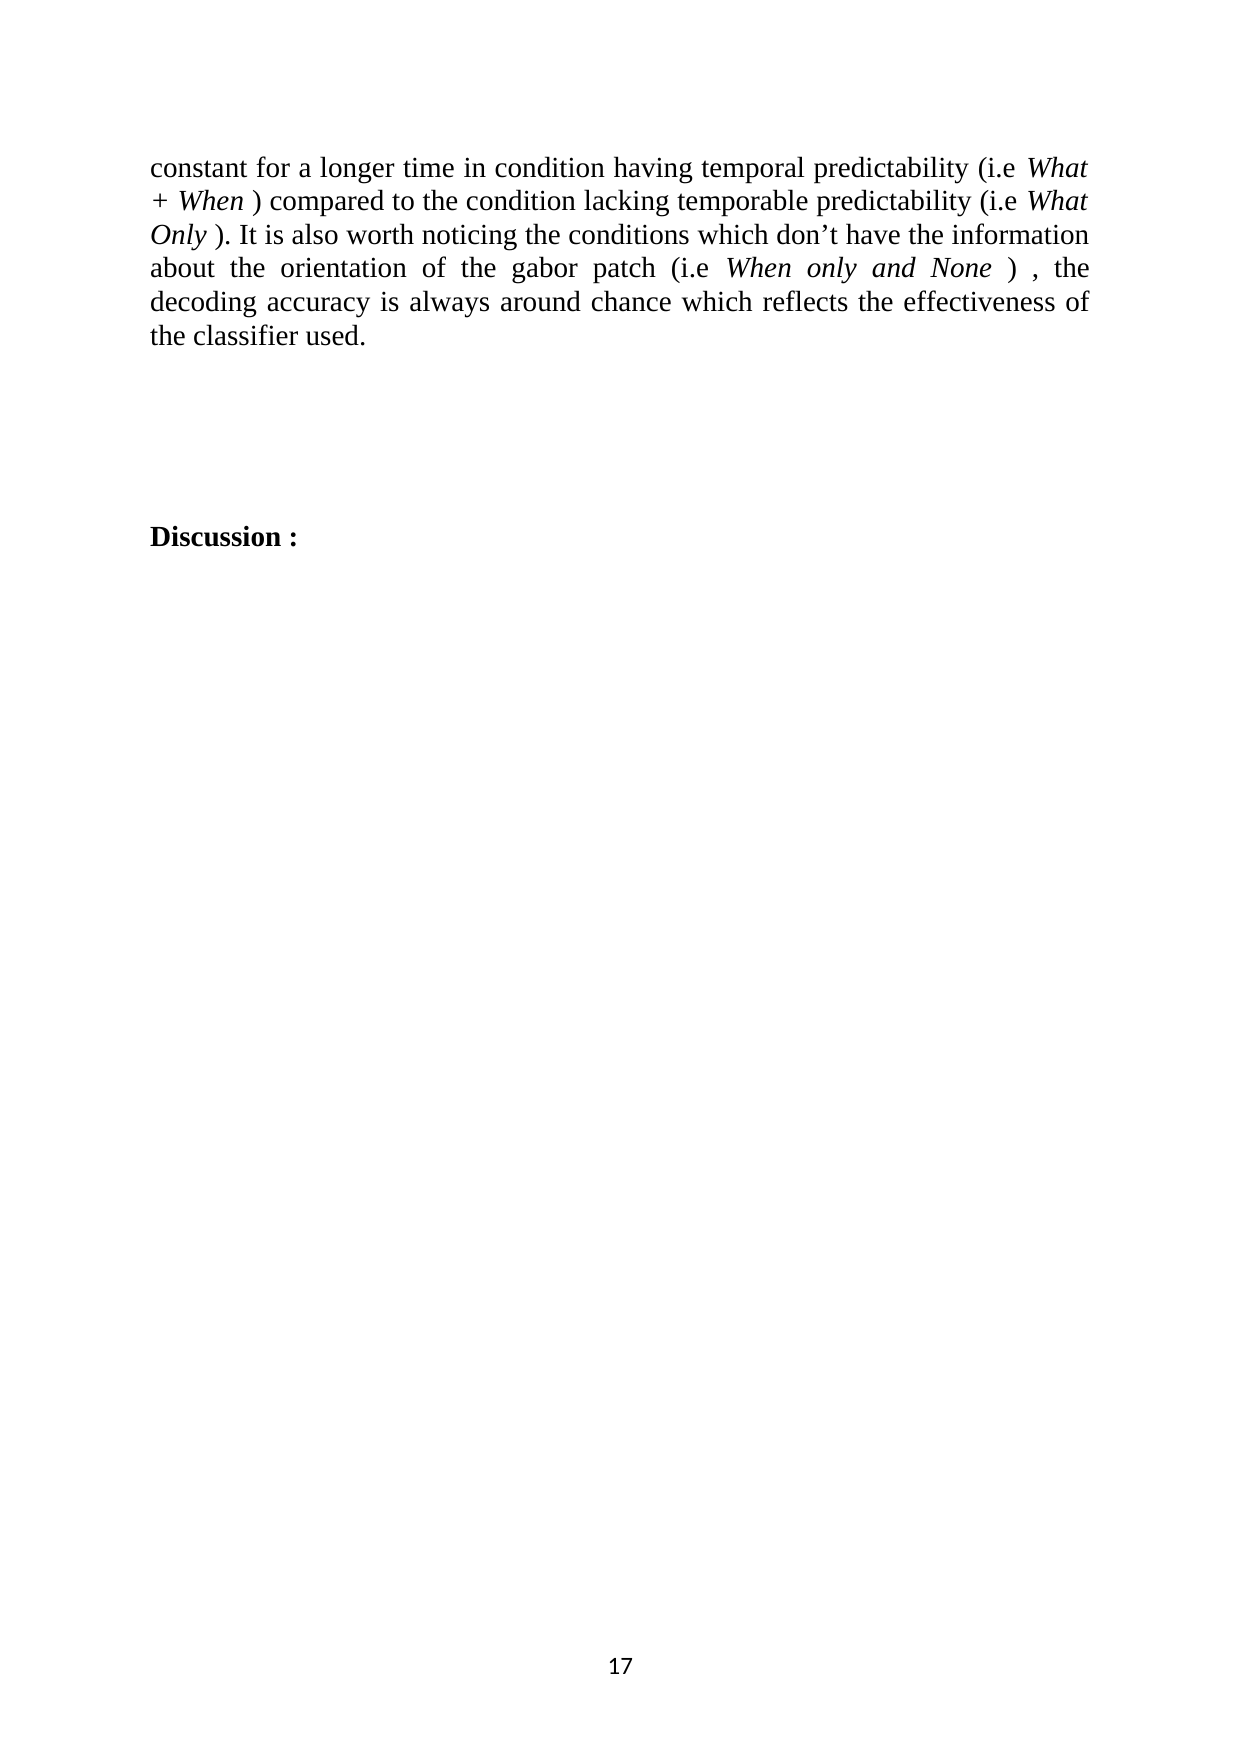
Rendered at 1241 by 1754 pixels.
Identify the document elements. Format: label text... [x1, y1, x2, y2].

text Discussion : [150, 519, 1090, 552]
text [150, 150, 1090, 351]
